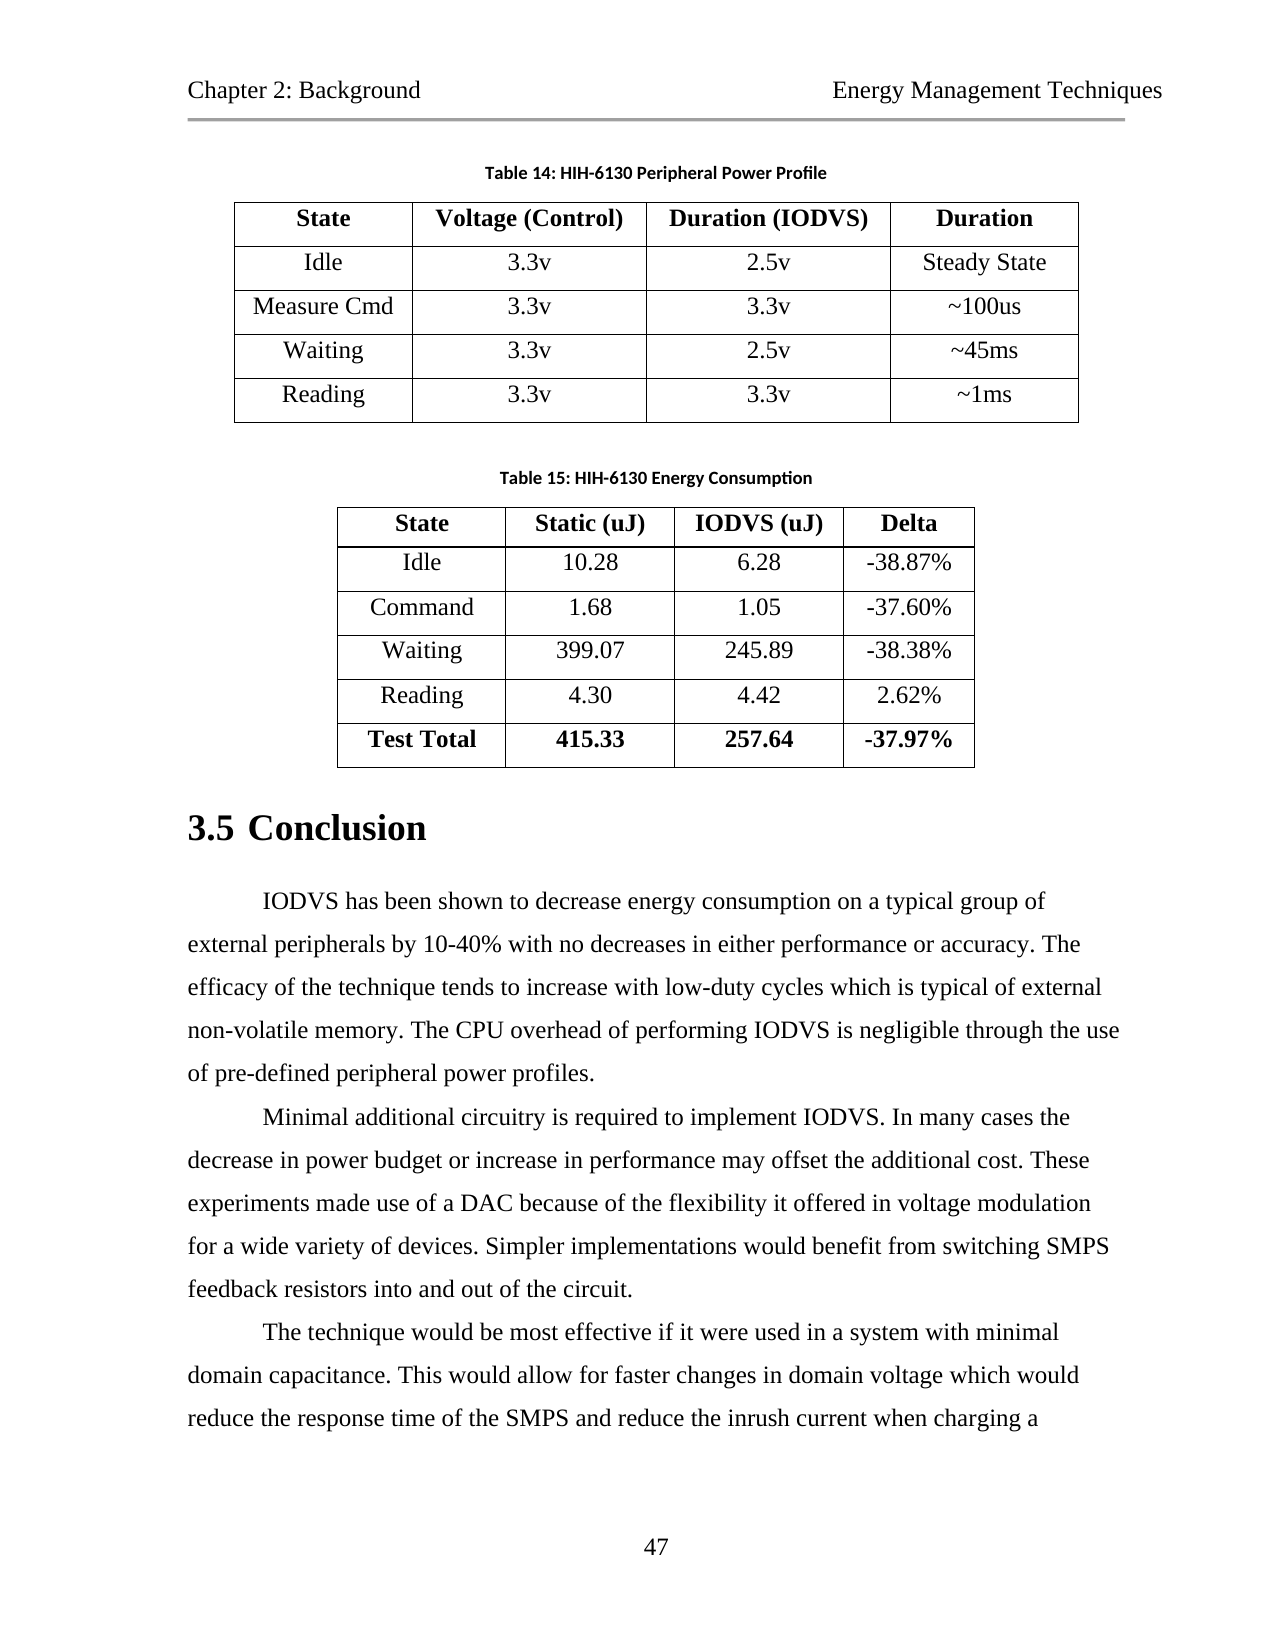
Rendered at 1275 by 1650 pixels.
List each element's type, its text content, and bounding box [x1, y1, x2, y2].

table_cell ~1ms [891, 379, 1078, 422]
table_cell Measure Cmd [235, 291, 412, 334]
text Minimal additional circuitry is required to implement IODVS. In many cases the decrease in power budget or increase in performance may offset the additional cost. These experiments made use of a DAC because of the flexibility it offered in voltage modulation for a wide variety of devices. Simpler implementations would benefit from switching SMPS feedback resistors into and out of the circuit. [187, 1102, 1125, 1303]
table_header State [235, 203, 412, 246]
table_cell -37.60% [844, 592, 974, 634]
table_header Duration (IODVS) [647, 203, 890, 246]
table_cell 399.07 [506, 636, 674, 679]
table_cell 1.68 [506, 592, 674, 634]
table_cell 3.3v [413, 335, 646, 378]
table_header State [338, 508, 505, 546]
table_cell 3.3v [413, 247, 646, 290]
table_header IODVS (uJ) [675, 508, 843, 546]
table_header Voltage (Control) [413, 203, 646, 246]
table_cell 415.33 [506, 724, 674, 767]
table_cell Reading [235, 379, 412, 422]
table_cell Waiting [235, 335, 412, 378]
table_cell Idle [338, 548, 505, 591]
table_cell Steady State [891, 247, 1078, 290]
table_cell -38.38% [844, 636, 974, 679]
table_header Static (uJ) [506, 508, 674, 546]
table_cell 3.3v [413, 291, 646, 334]
table_cell 2.5v [647, 335, 890, 378]
table_cell 4.42 [675, 680, 843, 723]
table_cell -38.87% [844, 548, 974, 591]
table_cell 2.5v [647, 247, 890, 290]
table_cell ~45ms [891, 335, 1078, 378]
table_cell Reading [338, 680, 505, 723]
table_cell 4.30 [506, 680, 674, 723]
table_cell 2.62% [844, 680, 974, 723]
table_cell Waiting [338, 636, 505, 679]
table_cell 3.3v [647, 379, 890, 422]
table_cell 257.64 [675, 724, 843, 767]
table_cell ~100us [891, 291, 1078, 334]
table_cell Test Total [338, 724, 505, 767]
table_cell Idle [235, 247, 412, 290]
table_cell 10.28 [506, 548, 674, 591]
table_cell 245.89 [675, 636, 843, 679]
table_cell 3.3v [647, 291, 890, 334]
table_cell 1.05 [675, 592, 843, 634]
table_cell -37.97% [844, 724, 974, 767]
table_cell Command [338, 592, 505, 634]
table_cell 6.28 [675, 548, 843, 591]
subtitle Conclusion [187, 805, 1125, 848]
table_header Delta [844, 508, 974, 546]
text IODVS has been shown to decrease energy consumption on a typical group of external peripherals by 10-40% with no decreases in either performance or accuracy. The efficacy of the technique tends to increase with low-duty cycles which is typical of external non-volatile memory. The CPU overhead of performing IODVS is negligible through the use of pre-defined peripheral power profiles. [187, 886, 1125, 1087]
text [187, 1317, 1125, 1432]
table_header Duration [891, 203, 1078, 246]
table_cell 3.3v [413, 379, 646, 422]
